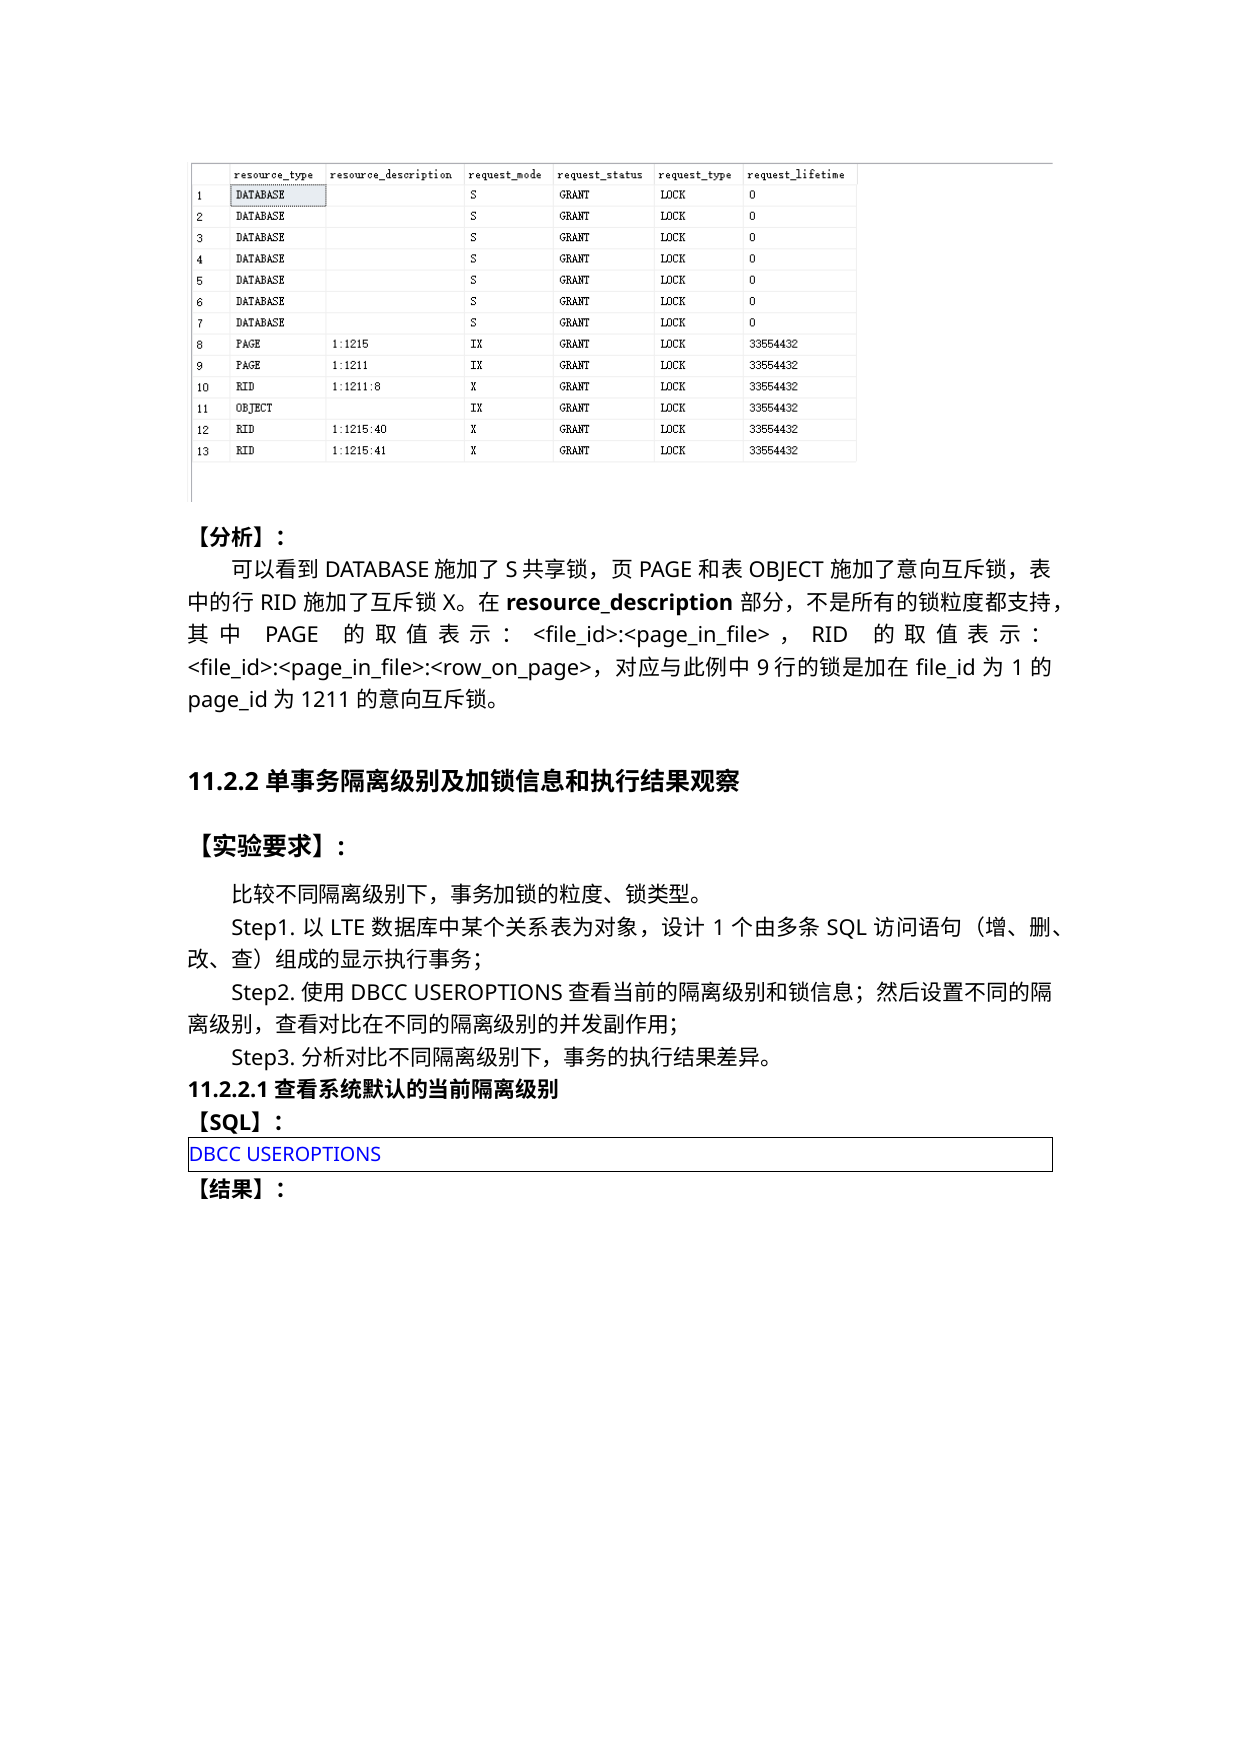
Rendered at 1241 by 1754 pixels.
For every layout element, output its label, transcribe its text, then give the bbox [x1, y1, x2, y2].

text 11.2.2.1 查看系统默认的当前隔离级别 [187, 1072, 1053, 1104]
text 【分析】： [187, 519, 1053, 552]
picture [187, 162, 1053, 502]
table_header DBCC USEROPTIONS [189, 1138, 1052, 1171]
text 比较不同隔离级别下，事务加锁的粒度、锁类型。 [187, 877, 1053, 909]
text 【实验要求】: [187, 812, 1053, 877]
text 11.2.2 单事务隔离级别及加锁信息和执行结果观察 [187, 747, 1053, 812]
text 【SQL】： [187, 1104, 1053, 1137]
text Step3. 分析对比不同隔离级别下，事务的执行结果差异。 [187, 1039, 1053, 1072]
text 可以看到DATABASE施加了S共享锁，页 PAGE 和表 OBJECT 施加了意向互斥锁，表中的行 RID 施加了互斥锁 X。在 resource_description 部分，不是所有的锁粒度都支持，其中 PAGE 的取值表示：<file_id>:<page_in_file>，RID 的取值表示：<file_id>:<page_in_file>:<row_on_page>，对应与此例中 9行的锁是加在 file_id 为 1 的 page_id 为 1211 的意向互斥锁。 [187, 552, 1053, 747]
text 【结果】： [187, 1172, 1053, 1204]
text Step1. 以 LTE 数据库中某个关系表为对象，设计 1 个由多条 SQL 访问语句（增、删、改、查）组成的显示执行事务； [187, 909, 1053, 974]
text Step2. 使用 DBCC USEROPTIONS 查看当前的隔离级别和锁信息；然后设置不同的隔离级别，查看对比在不同的隔离级别的并发副作用； [187, 974, 1053, 1039]
